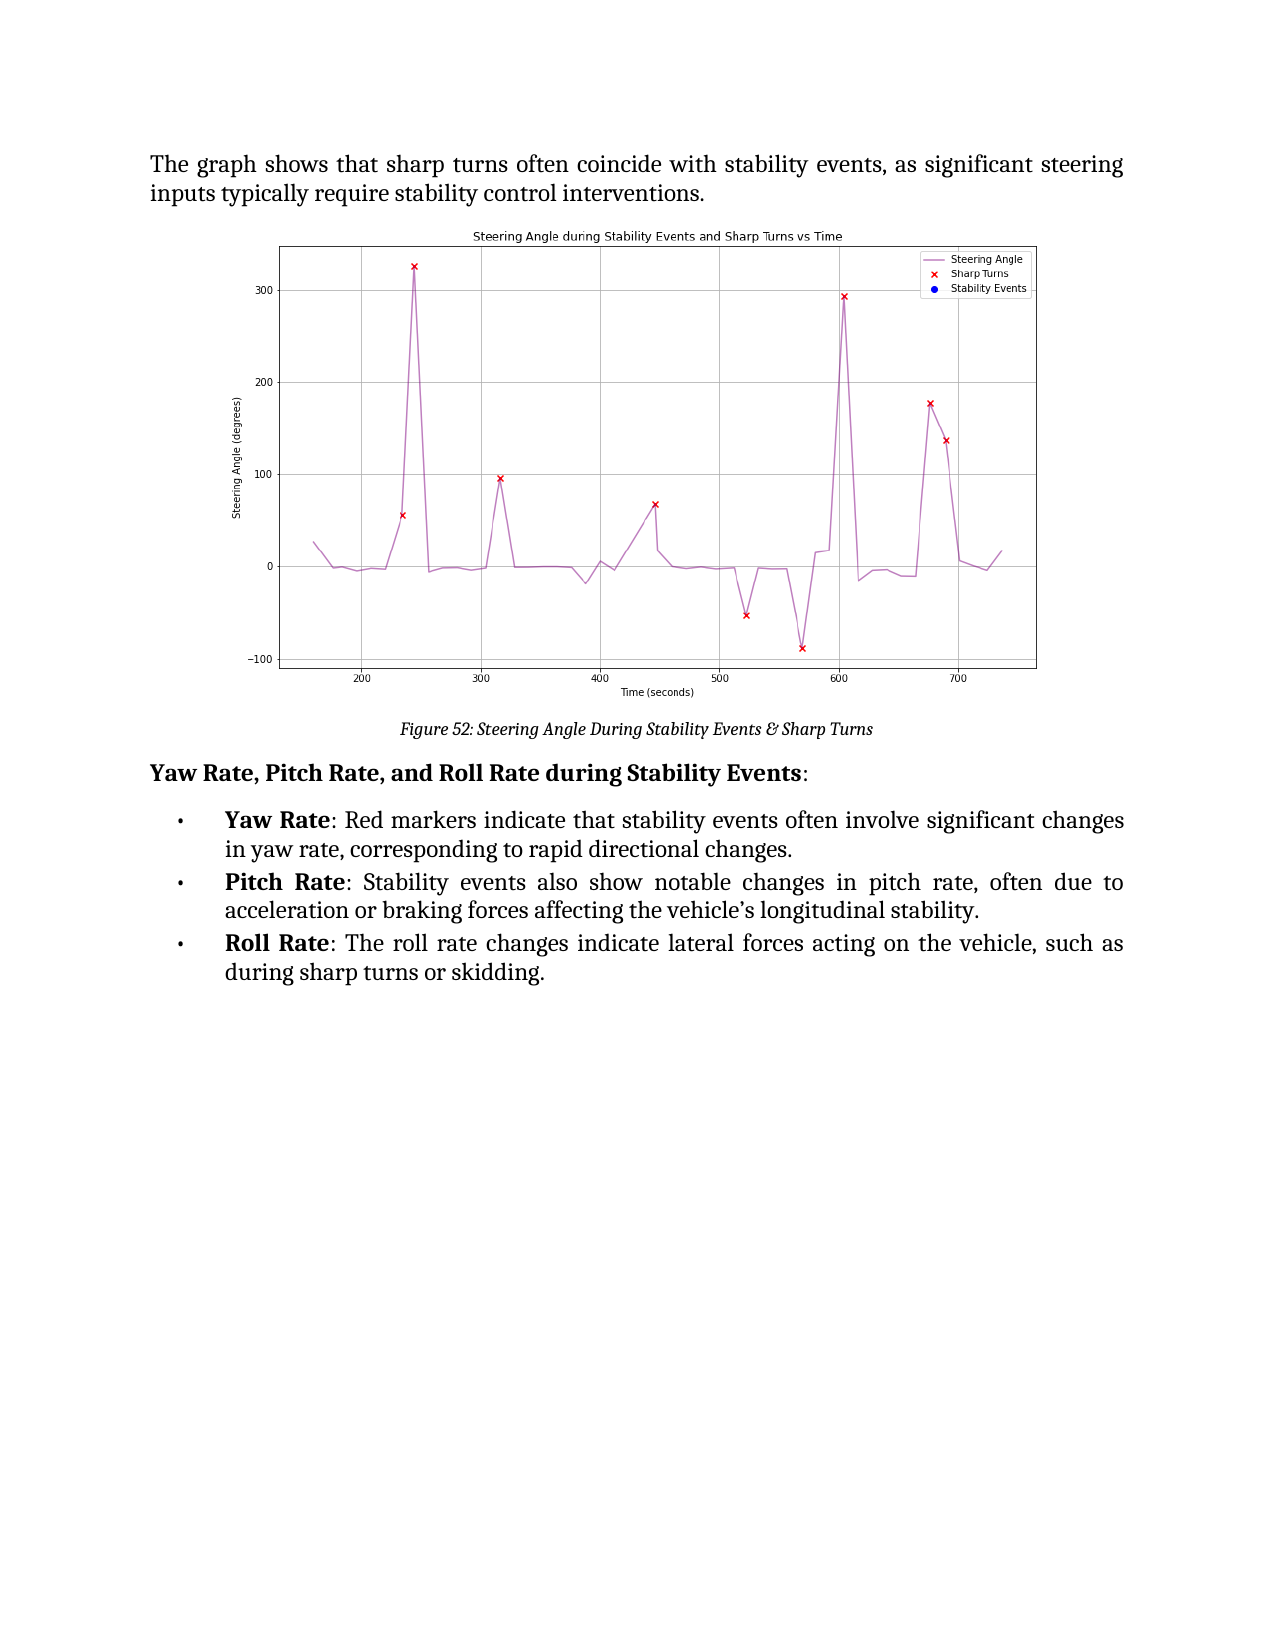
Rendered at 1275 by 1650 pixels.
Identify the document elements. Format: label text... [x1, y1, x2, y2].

picture [228, 226, 1047, 700]
text Yaw Rate, Pitch Rate, and Roll Rate during Stability Events: [150, 759, 1125, 787]
list Pitch Rate: Stability events also show notable changes in pitch rate, often due to acceleration or braking forces affecting the vehicle’s longitudinal stability. [175, 867, 1125, 925]
list Roll Rate: The roll rate changes indicate lateral forces acting on the vehicle, such as during sharp turns or skidding. [175, 929, 1125, 986]
list Yaw Rate: Red markers indicate that stability events often involve significant changes in yaw rate, corresponding to rapid directional changes. [175, 806, 1125, 864]
text The graph shows that sharp turns often coincide with stability events, as significant steering inputs typically require stability control interventions. [150, 150, 1125, 207]
